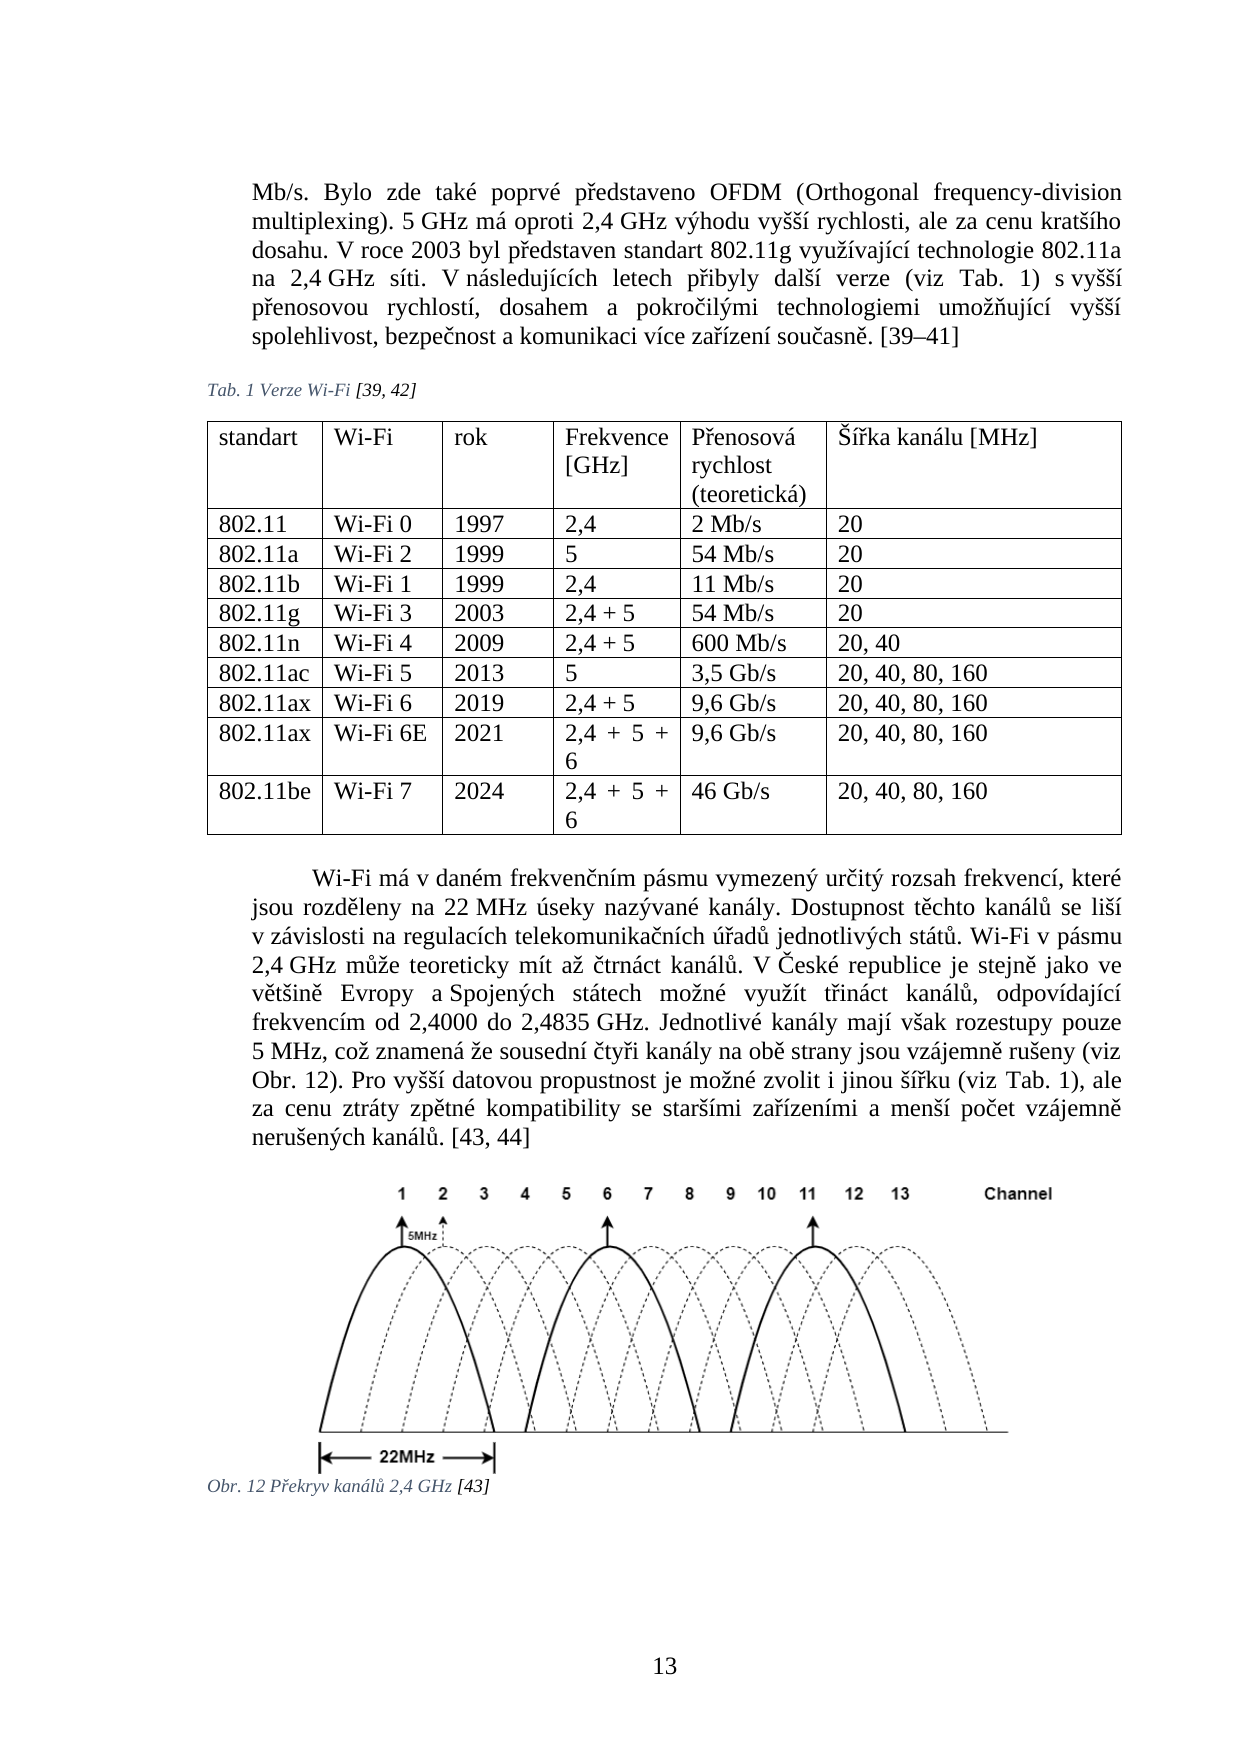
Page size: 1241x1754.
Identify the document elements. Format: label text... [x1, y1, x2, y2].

table_cell Wi-Fi 5 [323, 658, 442, 687]
table_cell 2019 [443, 688, 553, 717]
table_header rok [443, 422, 553, 508]
table_cell 5 [554, 539, 680, 568]
table_cell 2 Mb/s [681, 509, 826, 538]
table_cell 600 Mb/s [681, 628, 826, 657]
table_cell Wi-Fi 7 [323, 776, 442, 834]
table_cell 20 [827, 569, 1121, 597]
table_cell 20 [827, 539, 1121, 568]
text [252, 177, 1122, 350]
table_cell 9,6 Gb/s [681, 688, 826, 717]
picture [311, 1179, 1060, 1476]
table_cell 802.11be [208, 776, 322, 834]
table_cell 2,4 [554, 569, 680, 597]
table_cell 802.11ax [208, 718, 322, 775]
table_cell 11 Mb/s [681, 569, 826, 597]
table_cell 5 [554, 658, 680, 687]
table_cell Wi-Fi 2 [323, 539, 442, 568]
table_cell 20, 40, 80, 160 [827, 718, 1121, 775]
table_cell 802.11ax [208, 688, 322, 717]
table_cell 54 Mb/s [681, 599, 826, 627]
table_cell 3,5 Gb/s [681, 658, 826, 687]
table_cell 1999 [443, 569, 553, 597]
table_header Přenosová rychlost (teoretická) [681, 422, 826, 508]
table_cell 2013 [443, 658, 553, 687]
table_cell Wi-Fi 3 [323, 599, 442, 627]
table_cell Wi-Fi 6 [323, 688, 442, 717]
table_cell 2003 [443, 599, 553, 627]
table_cell 802.11g [208, 599, 322, 627]
table_header Frekvence [GHz] [554, 422, 680, 508]
table_header Šířka kanálu [MHz] [827, 422, 1121, 508]
table_cell 54 Mb/s [681, 539, 826, 568]
table_cell 2,4 [554, 509, 680, 538]
table_header standart [208, 422, 322, 508]
text Obr. 12 Překryv kanálů 2,4 GHz [207, 1475, 1122, 1497]
table_cell 20, 40, 80, 160 [827, 658, 1121, 687]
table_cell 2,4 + 5 [554, 628, 680, 657]
table_cell 20, 40, 80, 160 [827, 688, 1121, 717]
table_cell Wi-Fi 6E [323, 718, 442, 775]
table_cell 20, 40 [827, 628, 1121, 657]
table_cell 1999 [443, 539, 553, 568]
table_cell 2,4 + 5 + 6 [554, 718, 680, 775]
table_cell 2021 [443, 718, 553, 775]
table_cell 20 [827, 599, 1121, 627]
table_cell Wi-Fi 4 [323, 628, 442, 657]
table_cell 2,4 + 5 [554, 599, 680, 627]
table_cell 802.11a [208, 539, 322, 568]
table_cell 802.11n [208, 628, 322, 657]
table_cell 2,4 + 5 + 6 [554, 776, 680, 834]
table_cell 2,4 + 5 [554, 688, 680, 717]
table_cell 2009 [443, 628, 553, 657]
table_cell 802.11ac [208, 658, 322, 687]
table_cell Wi-Fi 0 [323, 509, 442, 538]
table_cell 1997 [443, 509, 553, 538]
table_cell Wi-Fi 1 [323, 569, 442, 597]
text Wi-Fi má v daném frekvenčním pásmu vymezený určitý rozsah frekvencí, které jsou rozděleny na 22 MHz úseky nazývané kanály. Dostupnost těchto kanálů se liší v závislosti na regulacích telekomunikačních úřadů jednotlivých států. Wi-Fi v pásmu 2,4 GHz může teoreticky mít až čtrnáct kanálů. V České republice je stejně jako ve většině Evropy a Spojených státech možné využít třináct kanálů, odpovídající frekvencím od 2,4000 do 2,4835 GHz. Jednotlivé kanály mají však rozestupy pouze 5 MHz, což znamená že sousední čtyři kanály na obě strany jsou vzájemně rušeny (viz Obr. 12). Pro vyšší datovou propustnost je možné zvolit i jinou šířku (viz Tab. 1), ale za cenu ztráty zpětné kompatibility se staršími zařízeními a menší počet vzájemně nerušených kanálů. [252, 863, 1122, 1151]
table_cell 802.11b [208, 569, 322, 597]
table_cell 46 Gb/s [681, 776, 826, 834]
table_cell 802.11 [208, 509, 322, 538]
table_cell 20, 40, 80, 160 [827, 776, 1121, 834]
table_cell 20 [827, 509, 1121, 538]
text Tab. 1 Verze Wi-Fi [207, 378, 1122, 400]
table_header Wi-Fi [323, 422, 442, 508]
table_cell 9,6 Gb/s [681, 718, 826, 775]
table_cell 2024 [443, 776, 553, 834]
